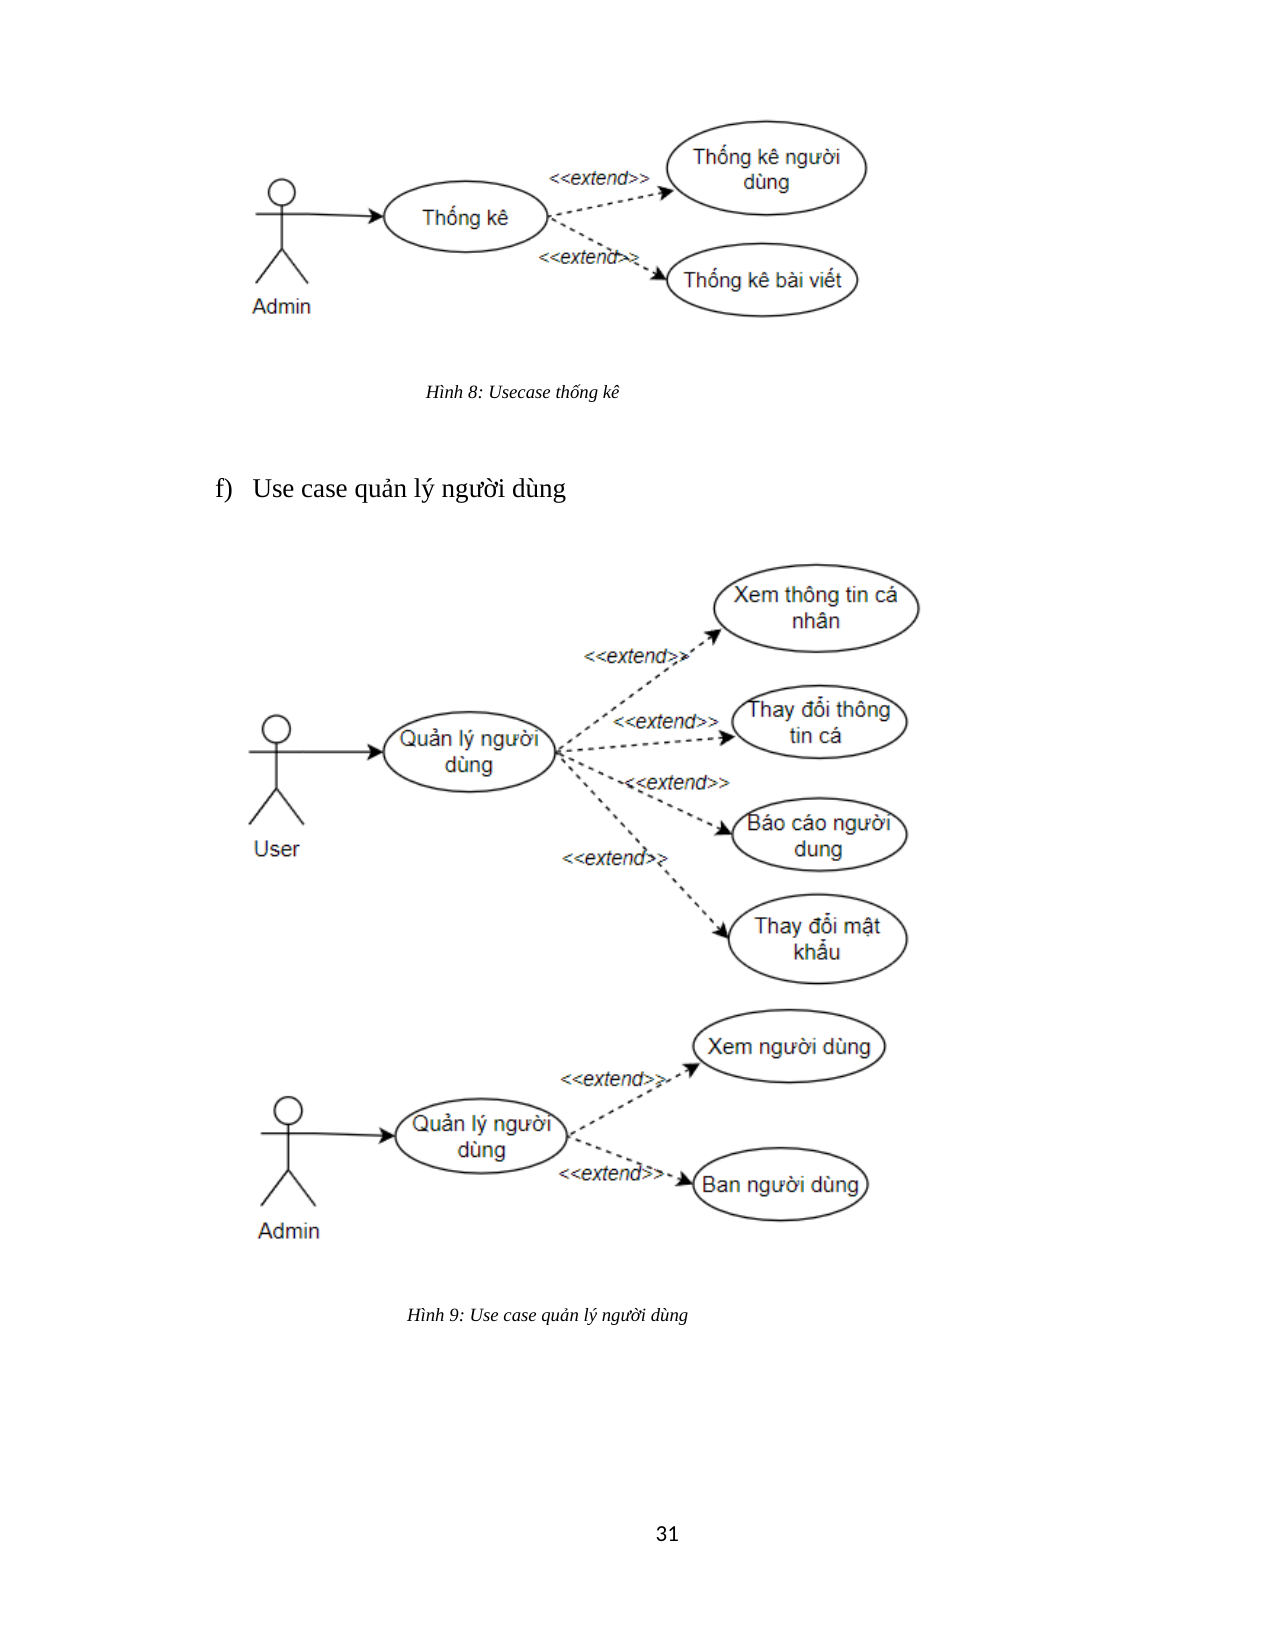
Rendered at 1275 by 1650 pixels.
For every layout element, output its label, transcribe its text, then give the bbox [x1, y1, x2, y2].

picture [214, 88, 930, 354]
list Use case quản lý người dùng [215, 472, 1157, 503]
picture [214, 518, 990, 1278]
